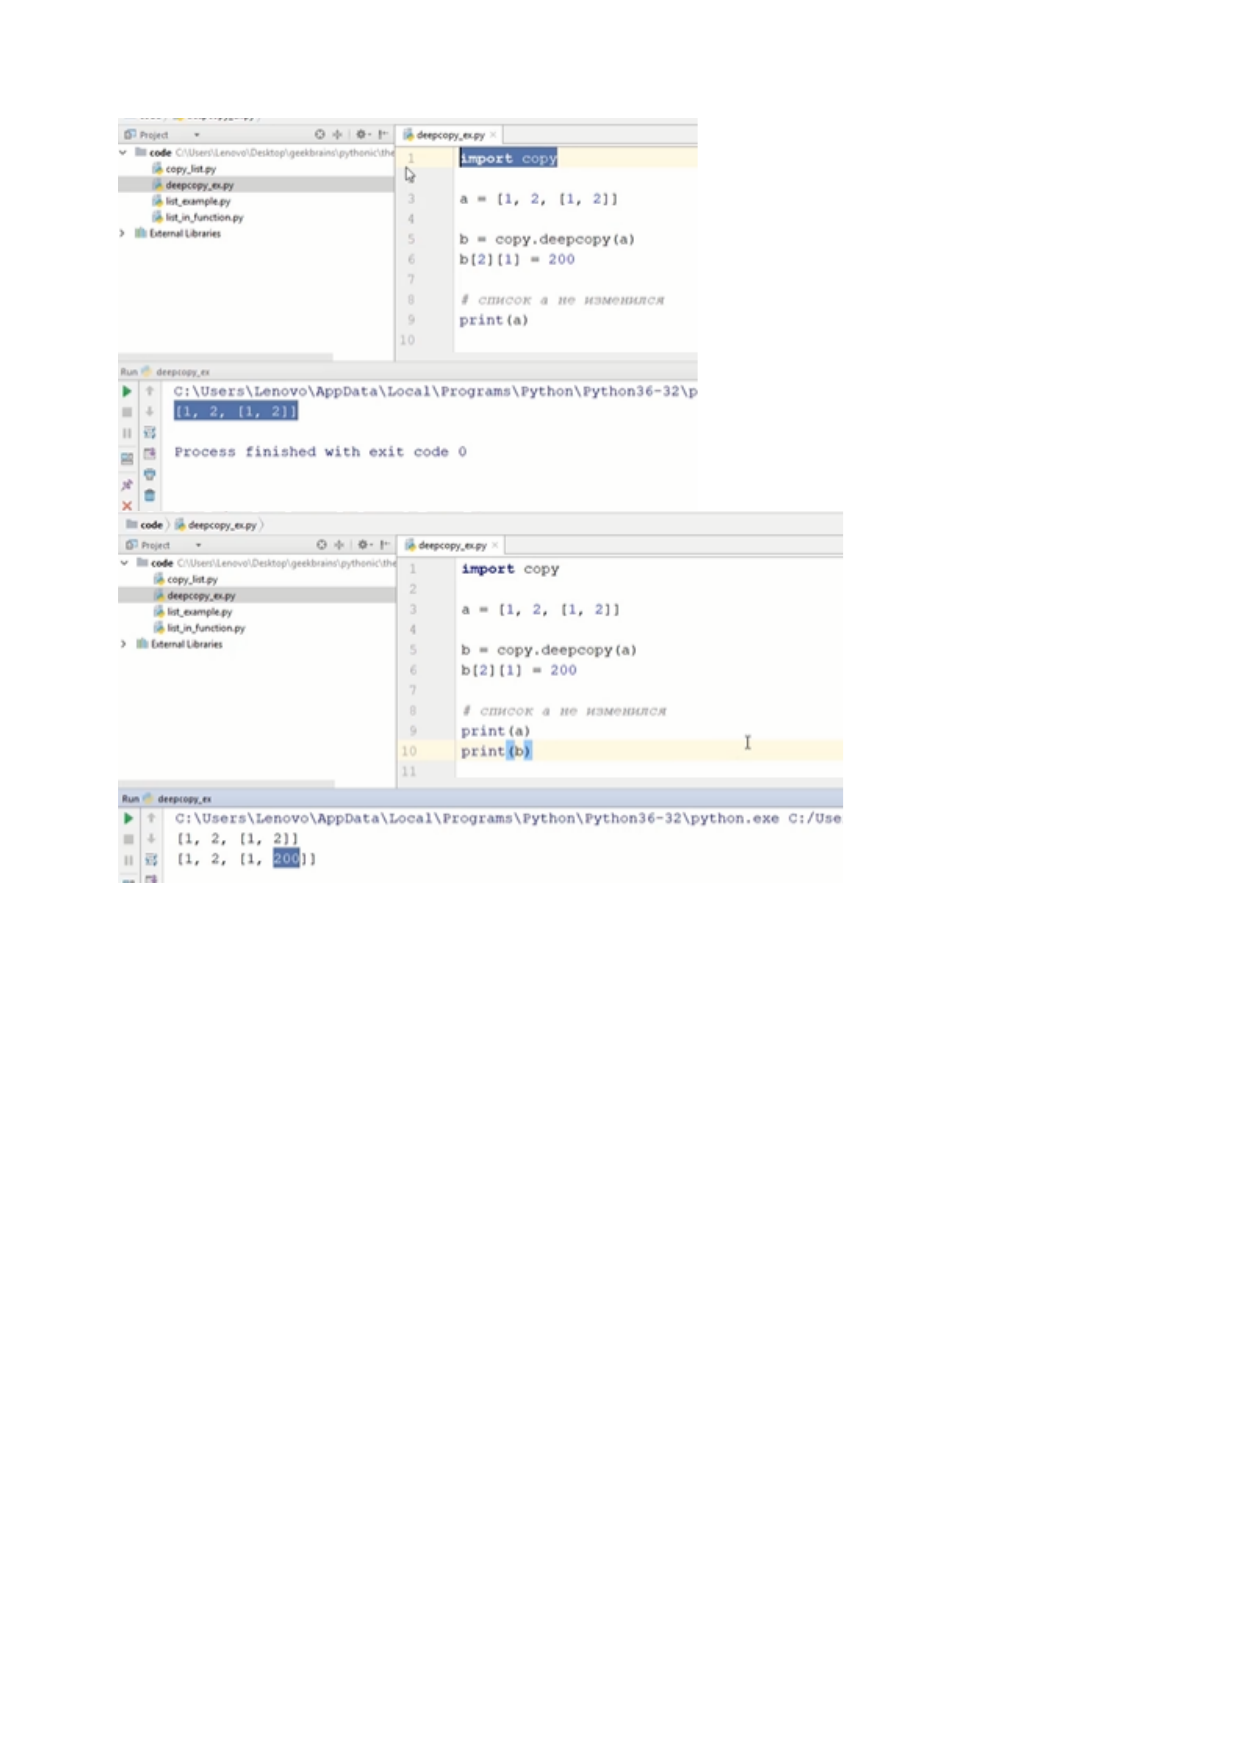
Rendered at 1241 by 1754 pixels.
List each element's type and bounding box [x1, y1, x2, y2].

picture [118, 118, 844, 883]
